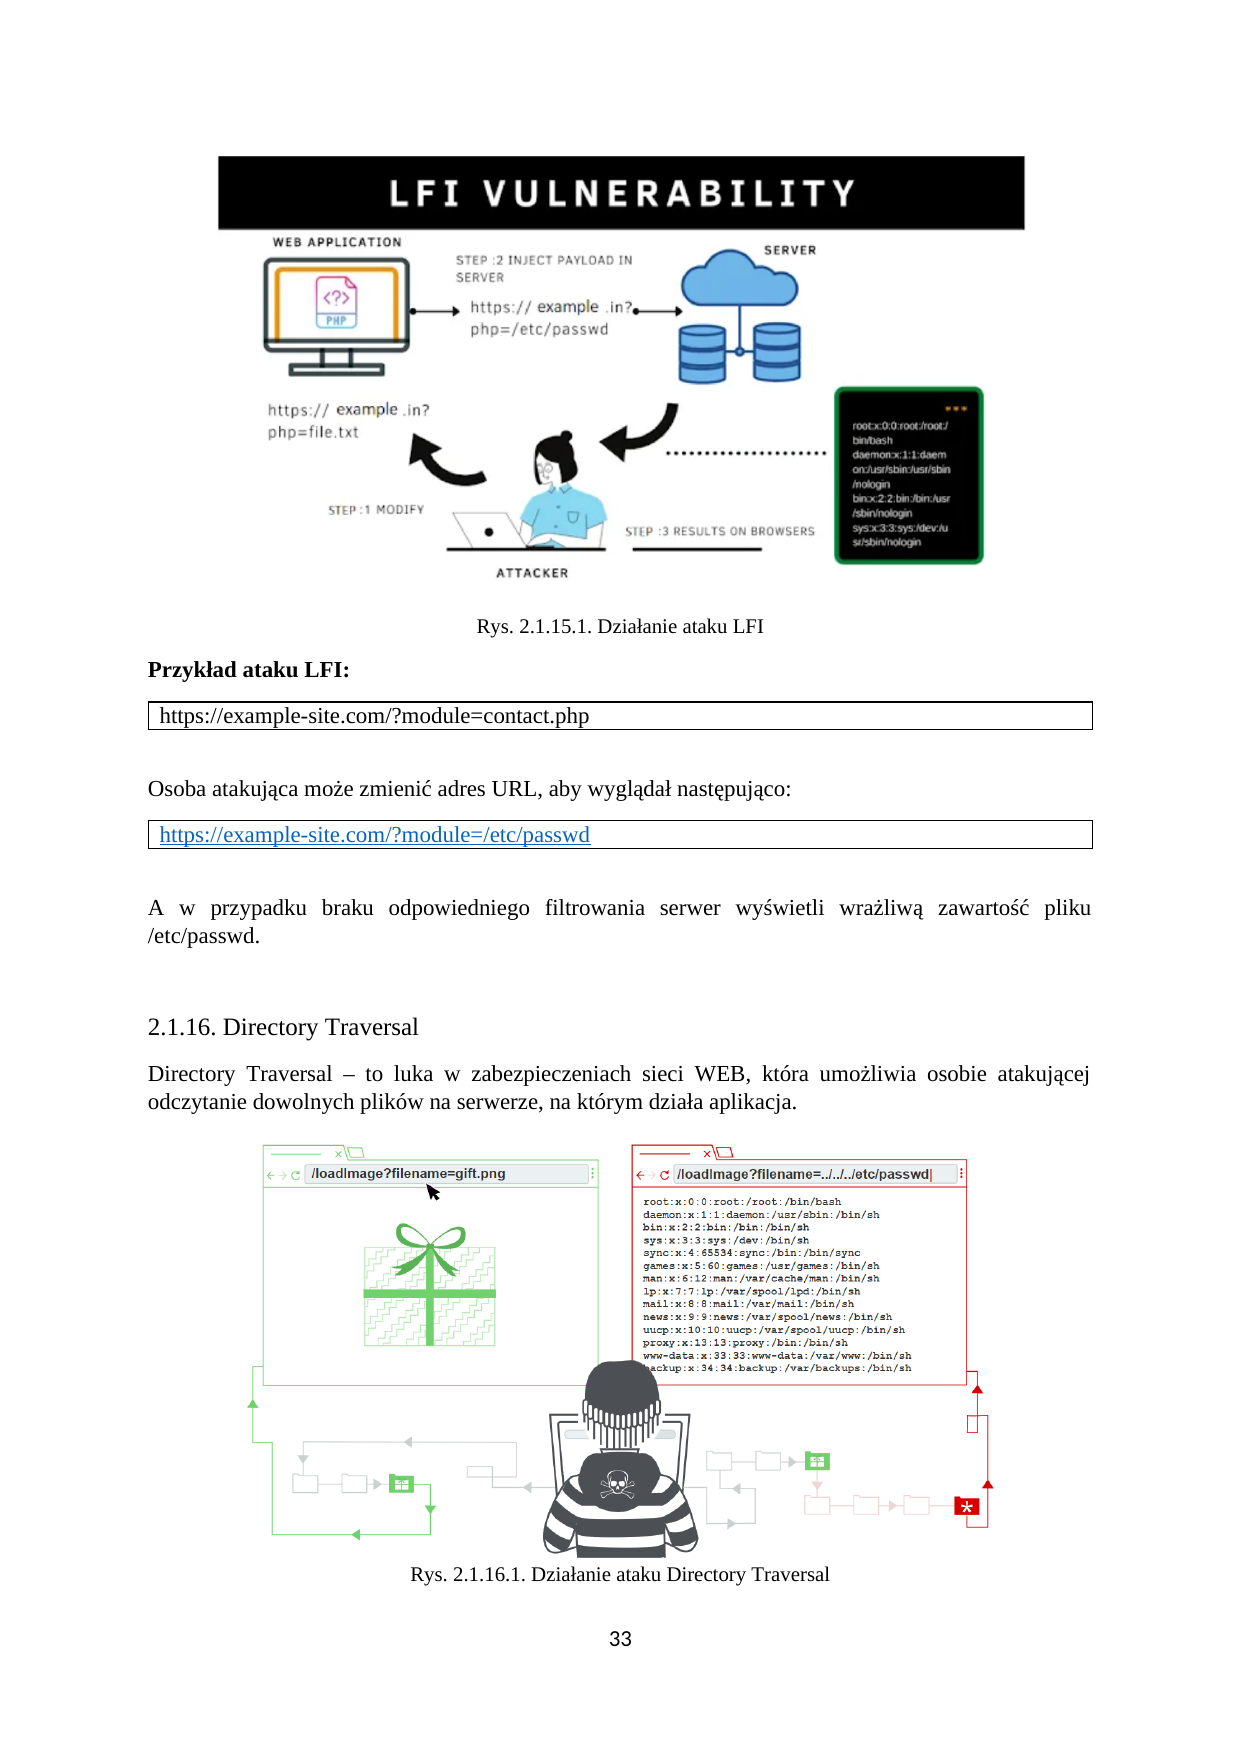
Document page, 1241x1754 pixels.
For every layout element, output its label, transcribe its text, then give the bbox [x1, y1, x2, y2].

text Directory Traversal – to luka w zabezpieczeniach sieci WEB, która umożliwia osobie atakującej odczytanie dowolnych plików na serwerze, na którym działa aplikacja. [148, 1060, 1093, 1115]
text Przykład ataku LFI: [148, 656, 1093, 683]
text Osoba atakująca może zmienić adres URL, aby wyglądał następująco: [148, 775, 1093, 801]
text Rys. 2.1.15.1. Działanie ataku LFI [148, 614, 1093, 638]
picture [210, 147, 1030, 612]
table_header https://example-site.com/?module=/etc/passwd [149, 821, 1092, 847]
text Rys. 2.1.16.1. Działanie ataku Directory Traversal [148, 1562, 1093, 1586]
text A w przypadku braku odpowiedniego filtrowania serwer wyświetli wrażliwą zawartość pliku /etc/passwd. [148, 893, 1093, 948]
list Directory Traversal [148, 1012, 1093, 1041]
table_header https://example-site.com/?module=contact.php [149, 703, 1092, 729]
picture [236, 1133, 1004, 1561]
